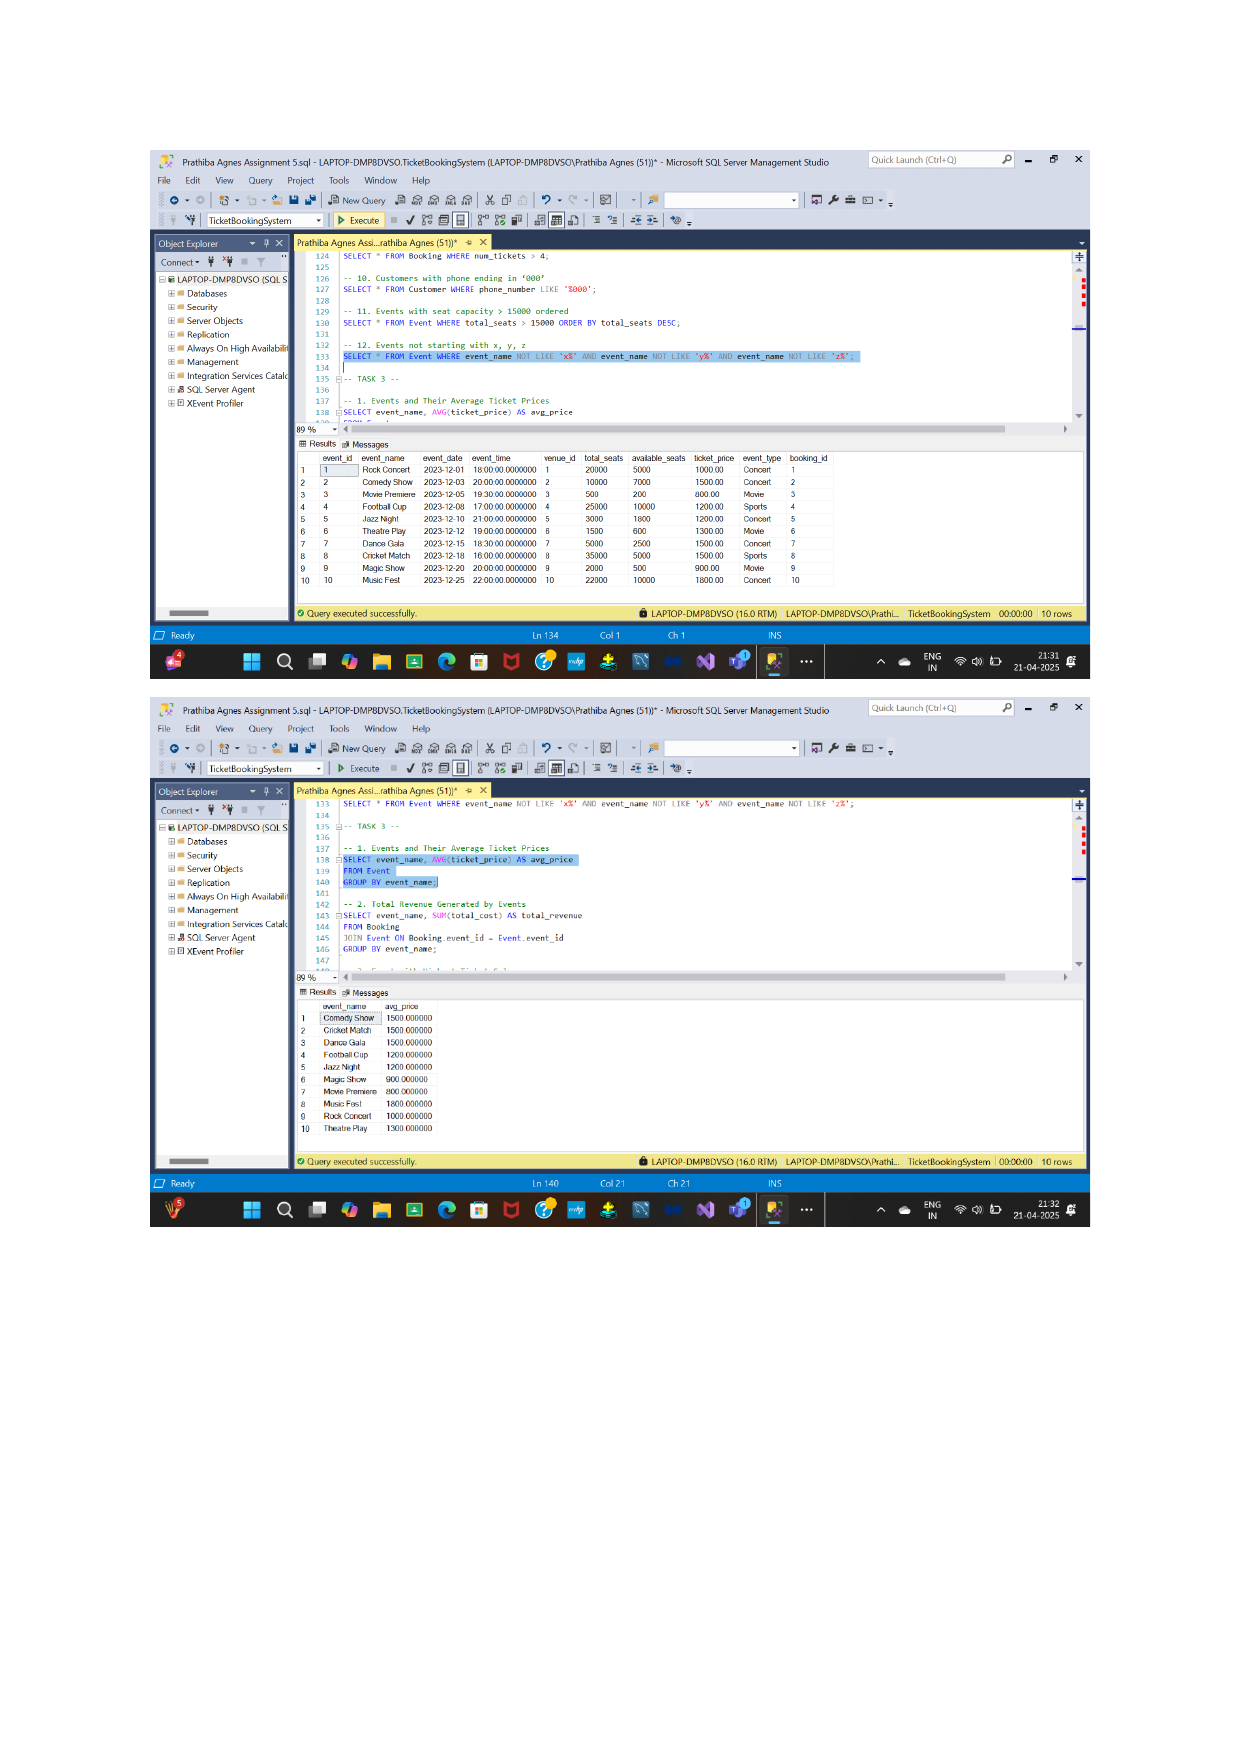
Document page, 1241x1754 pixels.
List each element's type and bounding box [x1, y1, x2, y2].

picture [150, 697, 1091, 1227]
picture [150, 150, 1091, 679]
